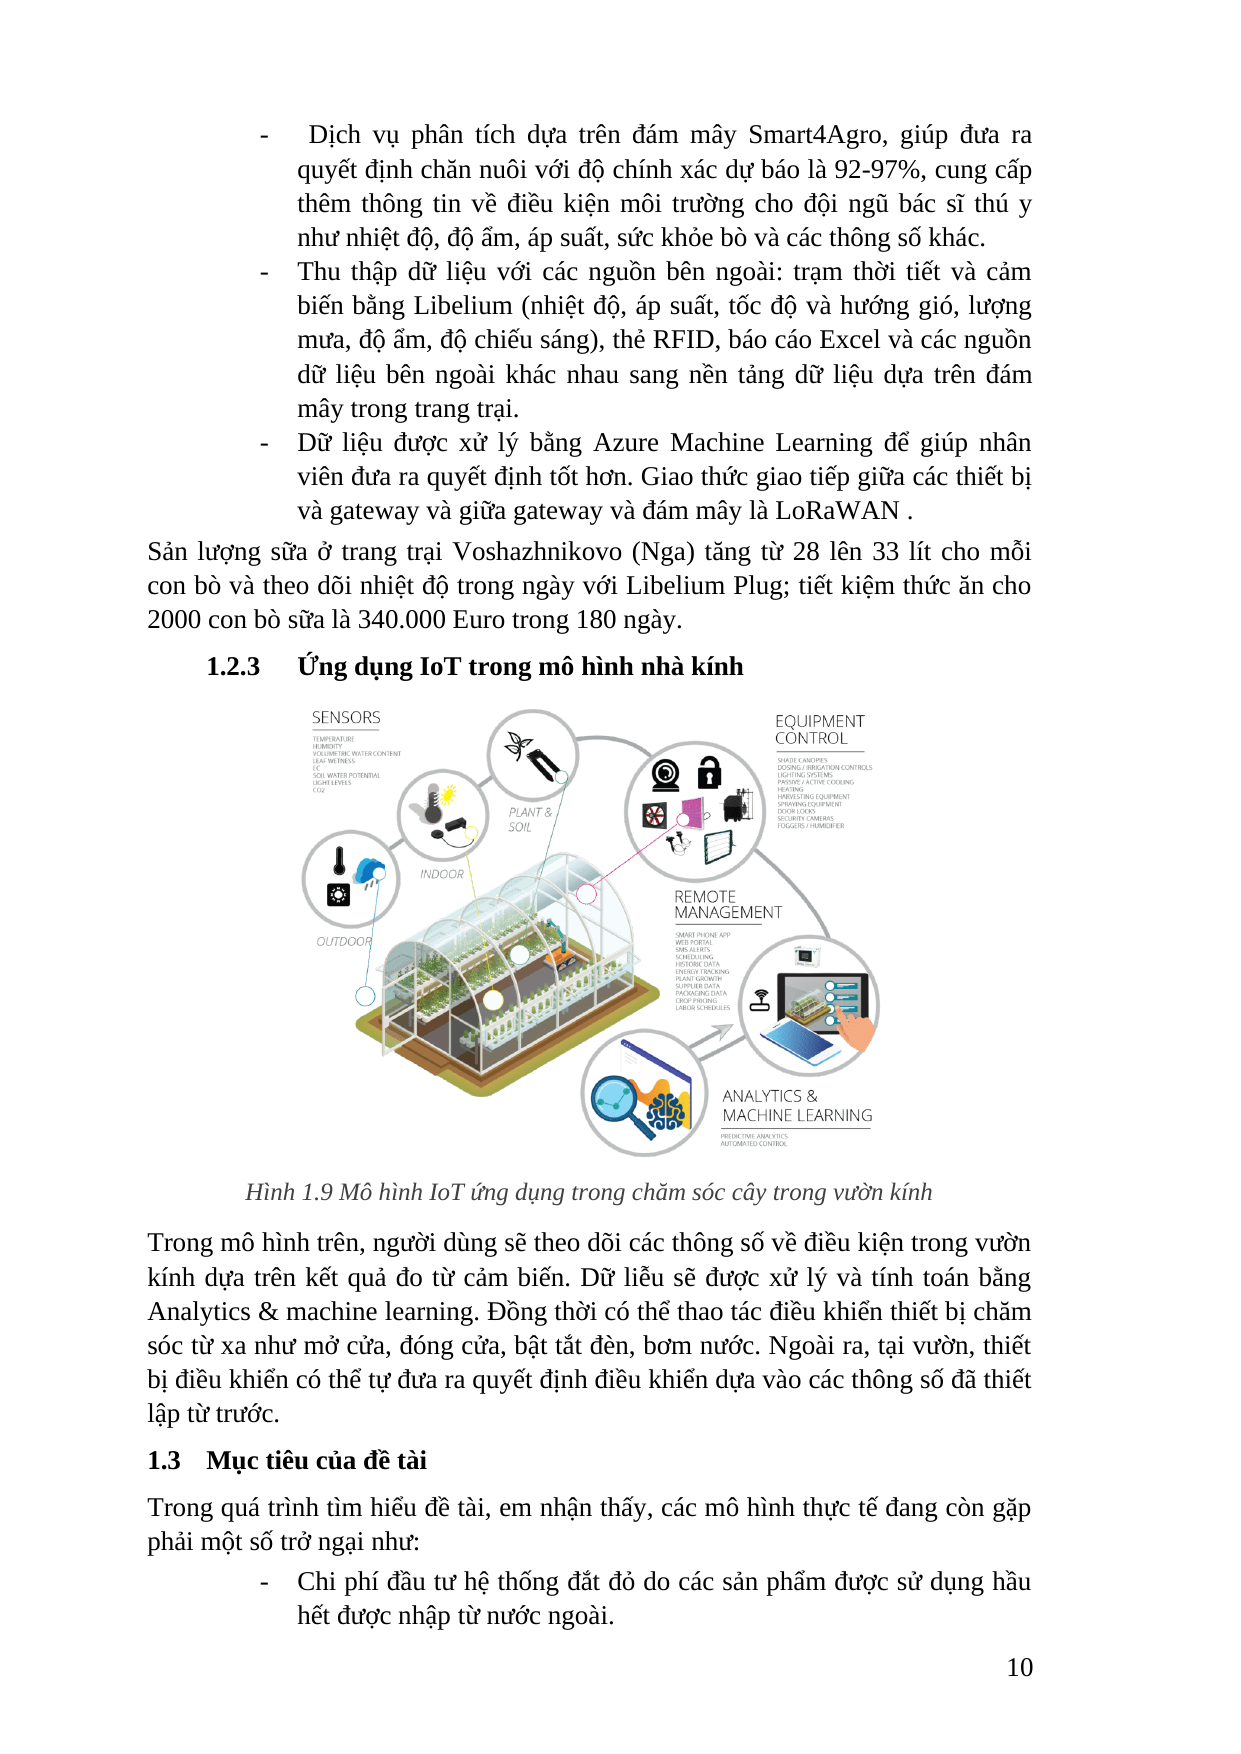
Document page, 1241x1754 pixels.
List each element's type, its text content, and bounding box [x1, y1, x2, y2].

list Thu thập dữ liệu với các nguồn bên ngoài: trạm thời tiết và cảm biến bằng Libelium (nhiệt độ, áp suất, tốc độ và hướng gió, lượng mưa, độ ẩm, độ chiếu sáng), thẻ RFID, báo cáo Excel và các nguồn dữ liệu bên ngoài khác nhau sang nền tảng dữ liệu dựa trên đám mây trong trang trại. [259, 255, 1033, 423]
text Trong quá trình tìm hiểu đề tài, em nhận thấy, các mô hình thực tế đang còn gặp phải một số trở ngại như: [147, 1491, 1033, 1556]
picture [287, 696, 893, 1168]
list Chi phí đầu tư hệ thống đắt đỏ do các sản phẩm được sử dụng hầu hết được nhập từ nước ngoài. [259, 1565, 1033, 1631]
subtitle Ứng dụng IoT trong mô hình nhà kính [206, 650, 1033, 681]
list Dữ liệu được xử lý bằng Azure Machine Learning để giúp nhân viên đưa ra quyết định tốt hơn. Giao thức giao tiếp giữa các thiết bị và gateway và giữa gateway và đám mây là LoRaWAN . [259, 426, 1033, 526]
text Trong mô hình trên, người dùng sẽ theo dõi các thông số về điều kiện trong vườn kính dựa trên kết quả đo từ cảm biến. Dữ liễu sẽ được xử lý và tính toán bằng Analytics & machine learning. Đồng thời có thể thao tác điều khiển thiết bị chăm sóc từ xa như mở cửa, đóng cửa, bật tắt đèn, bơm nước. Ngoài ra, tại vườn, thiết bị điều khiển có thể tự đưa ra quyết định điều khiển dựa vào các thông số đã thiết lập từ trước. [147, 1227, 1033, 1428]
text Sản lượng sữa ở trang trại Voshazhnikovo (Nga) tăng từ 28 lên 33 lít cho mỗi con bò và theo dõi nhiệt độ trong ngày với Libelium Plug; tiết kiệm thức ăn cho 2000 con bò sữa là 340.000 Euro trong 180 ngày. [147, 535, 1033, 634]
list Dịch vụ phân tích dựa trên đám mây Smart4Agro, giúp đưa ra quyết định chăn nuôi với độ chính xác dự báo là 92-97%, cung cấp thêm thông tin về điều kiện môi trường cho đội ngũ bác sĩ thú y như nhiệt độ, độ ẩm, áp suất, sức khỏe bò và các thông số khác. [259, 118, 1033, 252]
subtitle Mục tiêu của đề tài [147, 1444, 1033, 1475]
